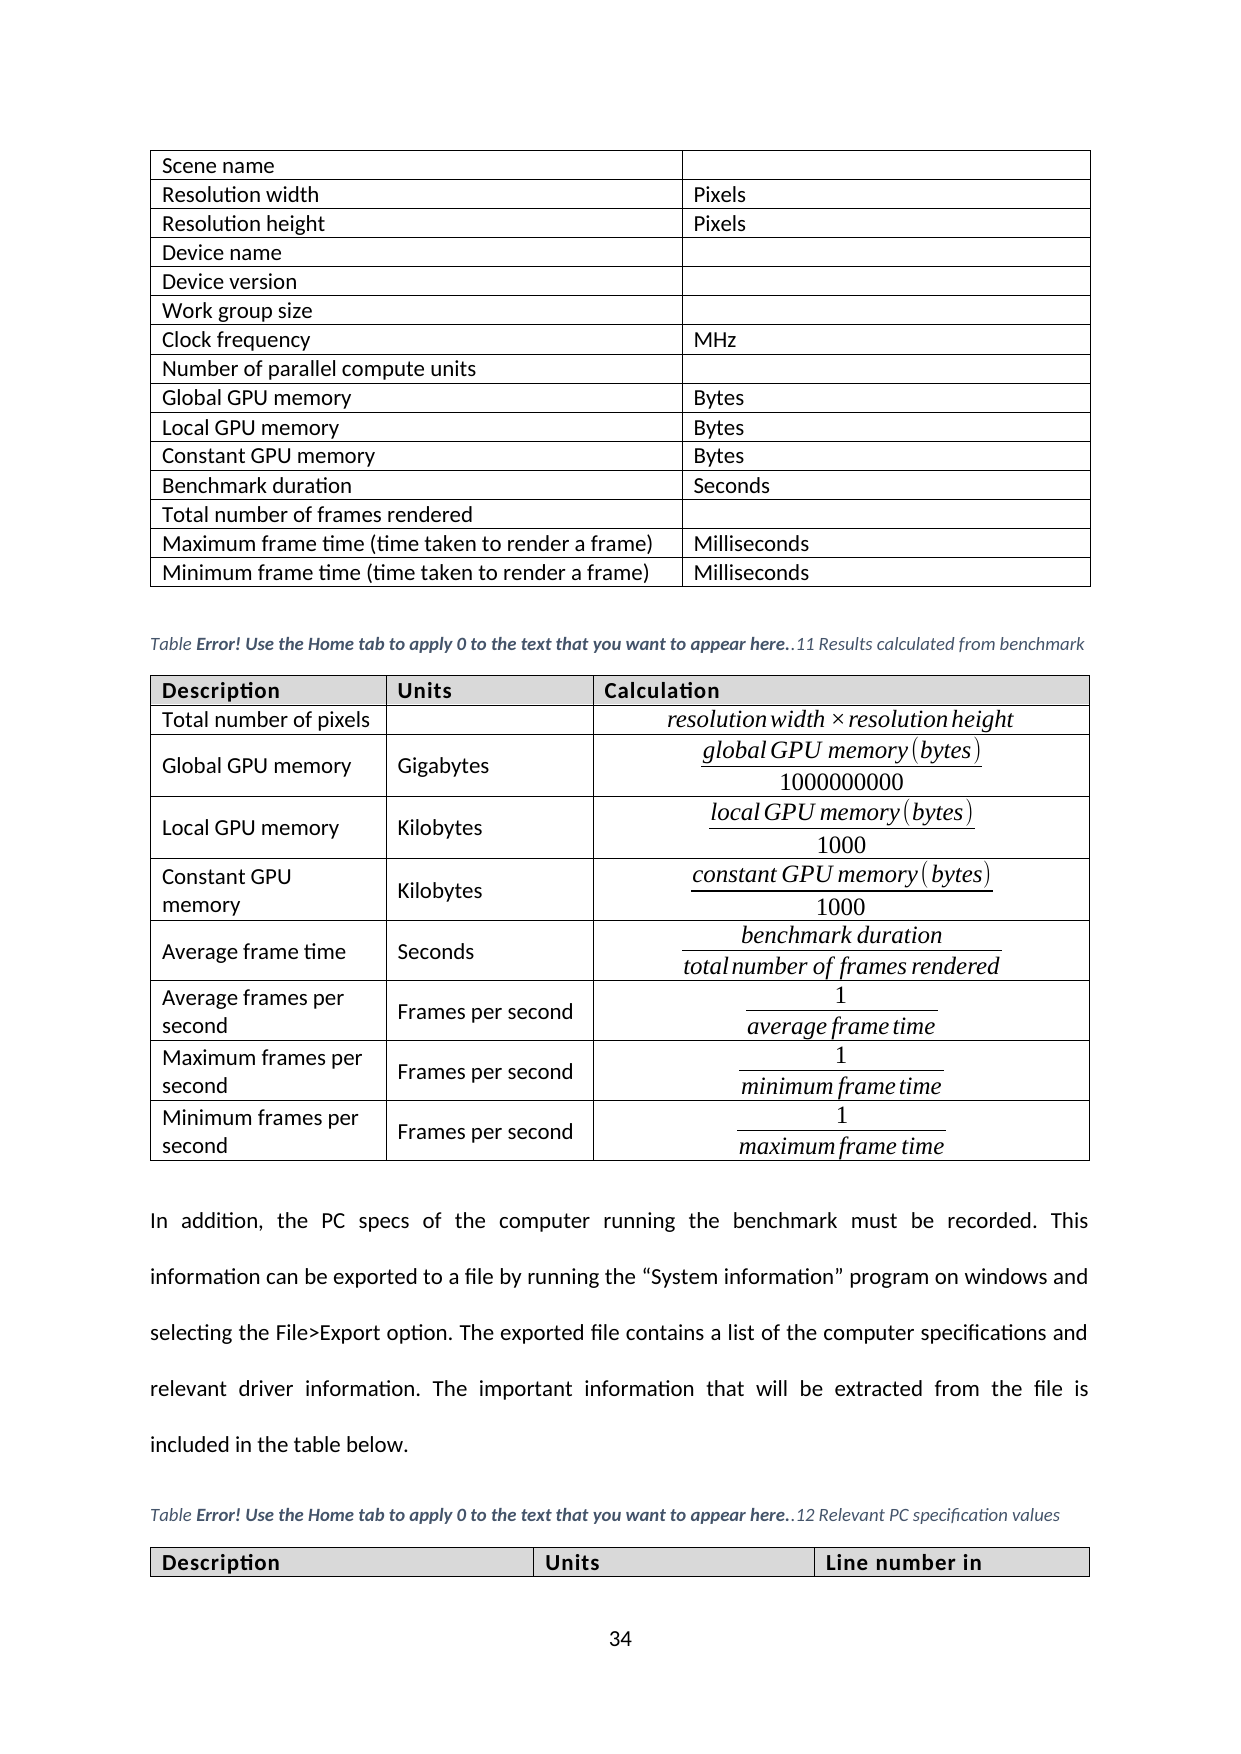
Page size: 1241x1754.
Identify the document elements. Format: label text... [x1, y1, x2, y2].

text In addition, the PC specs of the computer running the benchmark must be recorded. This information can be exported to a file by running the “System information” program on windows and selecting the File>Export option. The exported file contains a list of the computer specifications and relevant driver information. The important information that will be extracted from the file is included in the table below. [150, 1206, 1090, 1458]
table_cell [683, 296, 1090, 324]
table_cell Average frames per second [151, 981, 386, 1040]
table_cell Milliseconds [683, 558, 1090, 586]
table_cell Work group size [151, 296, 682, 324]
table_cell Resolution height [151, 209, 682, 237]
table_header Calculation [594, 676, 1089, 704]
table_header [815, 1548, 1089, 1576]
table_cell Kilobytes [387, 797, 593, 858]
table_cell Milliseconds [683, 529, 1090, 557]
table_cell Global GPU memory [151, 384, 682, 412]
table_cell [683, 355, 1090, 382]
table_cell Pixels [683, 180, 1090, 208]
table_cell [683, 500, 1090, 528]
table_cell Bytes [683, 442, 1090, 470]
table_cell [594, 921, 1089, 980]
table_cell [683, 267, 1090, 295]
table_cell Constant GPU memory [151, 442, 682, 470]
table_header Description [151, 676, 386, 704]
table_header Description [151, 1548, 533, 1576]
table_cell [683, 238, 1090, 266]
table_cell Clock frequency [151, 325, 682, 353]
table_cell Total number of frames rendered [151, 500, 682, 528]
table_cell Device name [151, 238, 682, 266]
table_cell Total number of pixels [151, 706, 386, 733]
table_cell [594, 706, 1089, 733]
table_cell [594, 797, 1089, 858]
table_cell Frames per second [387, 1101, 593, 1160]
table_header Units [387, 676, 593, 704]
table_cell Minimum frame time (time taken to render a frame) [151, 558, 682, 586]
table_cell Local GPU memory [151, 797, 386, 858]
table_cell [594, 1041, 1089, 1100]
table_cell Maximum frames per second [151, 1041, 386, 1100]
table_cell [683, 151, 1090, 179]
table_cell Maximum frame time (time taken to render a frame) [151, 529, 682, 557]
table_cell Seconds [683, 471, 1090, 499]
table_cell Minimum frames per second [151, 1101, 386, 1160]
table_cell Resolution width [151, 180, 682, 208]
table_cell [594, 981, 1089, 1040]
table_cell Constant GPU memory [151, 859, 386, 920]
table_cell Average frame time [151, 921, 386, 980]
table_cell Scene name [151, 151, 682, 179]
table_cell Number of parallel compute units [151, 355, 682, 382]
table_cell Local GPU memory [151, 413, 682, 441]
table_cell [594, 735, 1089, 796]
table_cell Benchmark duration [151, 471, 682, 499]
table_cell Bytes [683, 384, 1090, 412]
table_cell [387, 706, 593, 733]
table_header Units [534, 1548, 814, 1576]
table_cell Kilobytes [387, 859, 593, 920]
table_cell Seconds [387, 921, 593, 980]
table_cell Global GPU memory [151, 735, 386, 796]
table_cell MHz [683, 325, 1090, 353]
table_cell Frames per second [387, 981, 593, 1040]
table_cell Gigabytes [387, 735, 593, 796]
table_cell [594, 859, 1089, 920]
table_cell Device version [151, 267, 682, 295]
table_cell Bytes [683, 413, 1090, 441]
table_cell Pixels [683, 209, 1090, 237]
table_cell [594, 1101, 1089, 1160]
table_cell Frames per second [387, 1041, 593, 1100]
